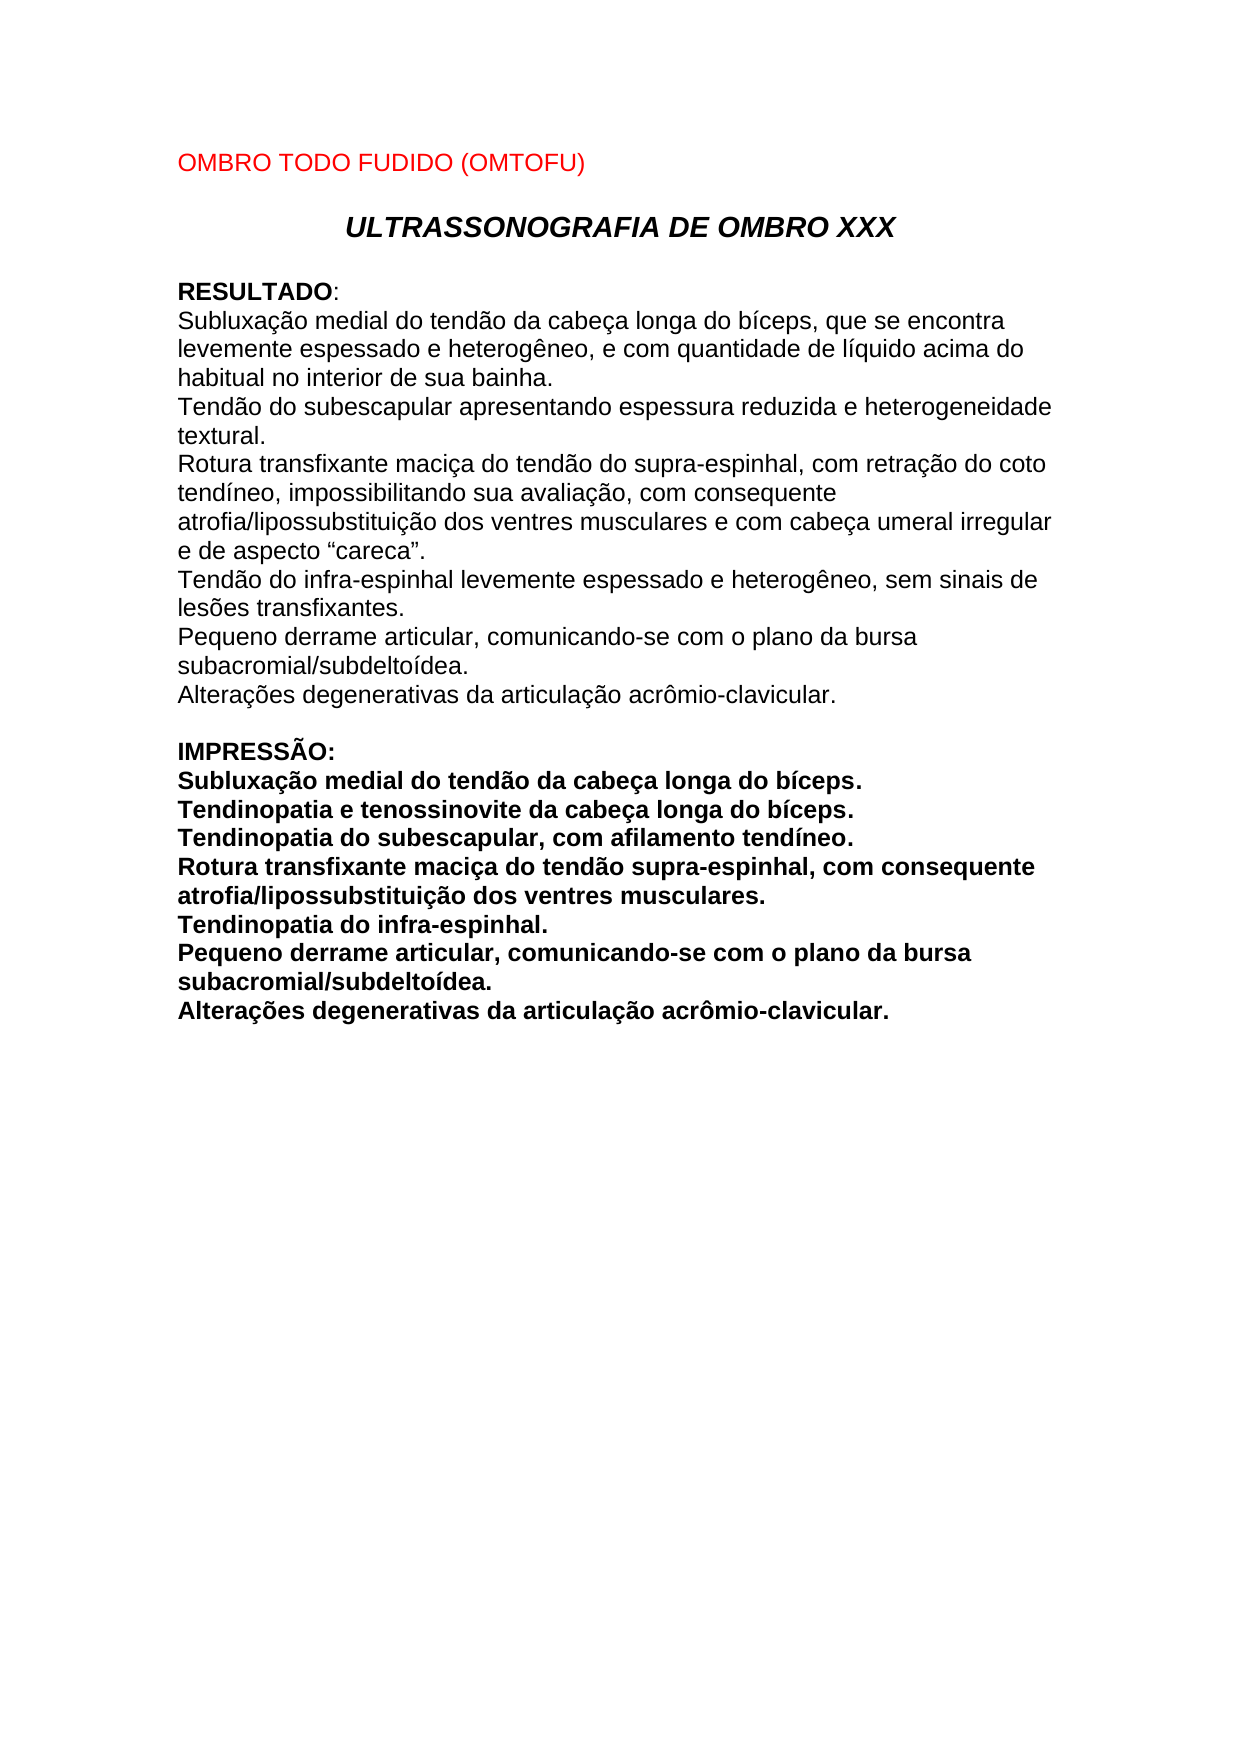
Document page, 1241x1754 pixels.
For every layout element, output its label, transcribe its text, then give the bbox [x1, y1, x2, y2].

text Tendinopatia do subescapular, com afilamento tendíneo. [177, 823, 1063, 852]
text ULTRASSONOGRAFIA DE OMBRO XXX [177, 210, 1063, 243]
text Rotura transfixante maciça do tendão do supra-espinhal, com retração do coto tendíneo, impossibilitando sua avaliação, com consequente atrofia/lipossubstituição dos ventres musculares e com cabeça umeral irregular e de aspecto “careca”. [177, 449, 1063, 564]
text Alterações degenerativas da articulação acrômio-clavicular. [177, 679, 1063, 708]
text RESULTADO: [177, 277, 1063, 306]
text Tendinopatia do infra-espinhal. [177, 909, 1063, 938]
text Tendinopatia e tenossinovite da cabeça longa do bíceps. [177, 794, 1063, 823]
text Pequeno derrame articular, comunicando-se com o plano da bursa subacromial/subdeltoídea. [177, 938, 1063, 996]
text Pequeno derrame articular, comunicando-se com o plano da bursa subacromial/subdeltoídea. [177, 622, 1063, 679]
text Tendão do subescapular apresentando espessura reduzida e heterogeneidade textural. [177, 392, 1063, 449]
text IMPRESSÃO: [177, 737, 1063, 766]
text Subluxação medial do tendão da cabeça longa do bíceps, que se encontra levemente espessado e heterogêneo, e com quantidade de líquido acima do habitual no interior de sua bainha. [177, 306, 1063, 392]
text Tendão do infra-espinhal levemente espessado e heterogêneo, sem sinais de lesões transfixantes. [177, 564, 1063, 622]
text Subluxação medial do tendão da cabeça longa do bíceps. [177, 766, 1063, 794]
text OMBRO TODO FUDIDO (OMTOFU) [177, 148, 1063, 176]
text Alterações degenerativas da articulação acrômio-clavicular. [177, 996, 1063, 1024]
text Rotura transfixante maciça do tendão supra-espinhal, com consequente atrofia/lipossubstituição dos ventres musculares. [177, 852, 1063, 909]
